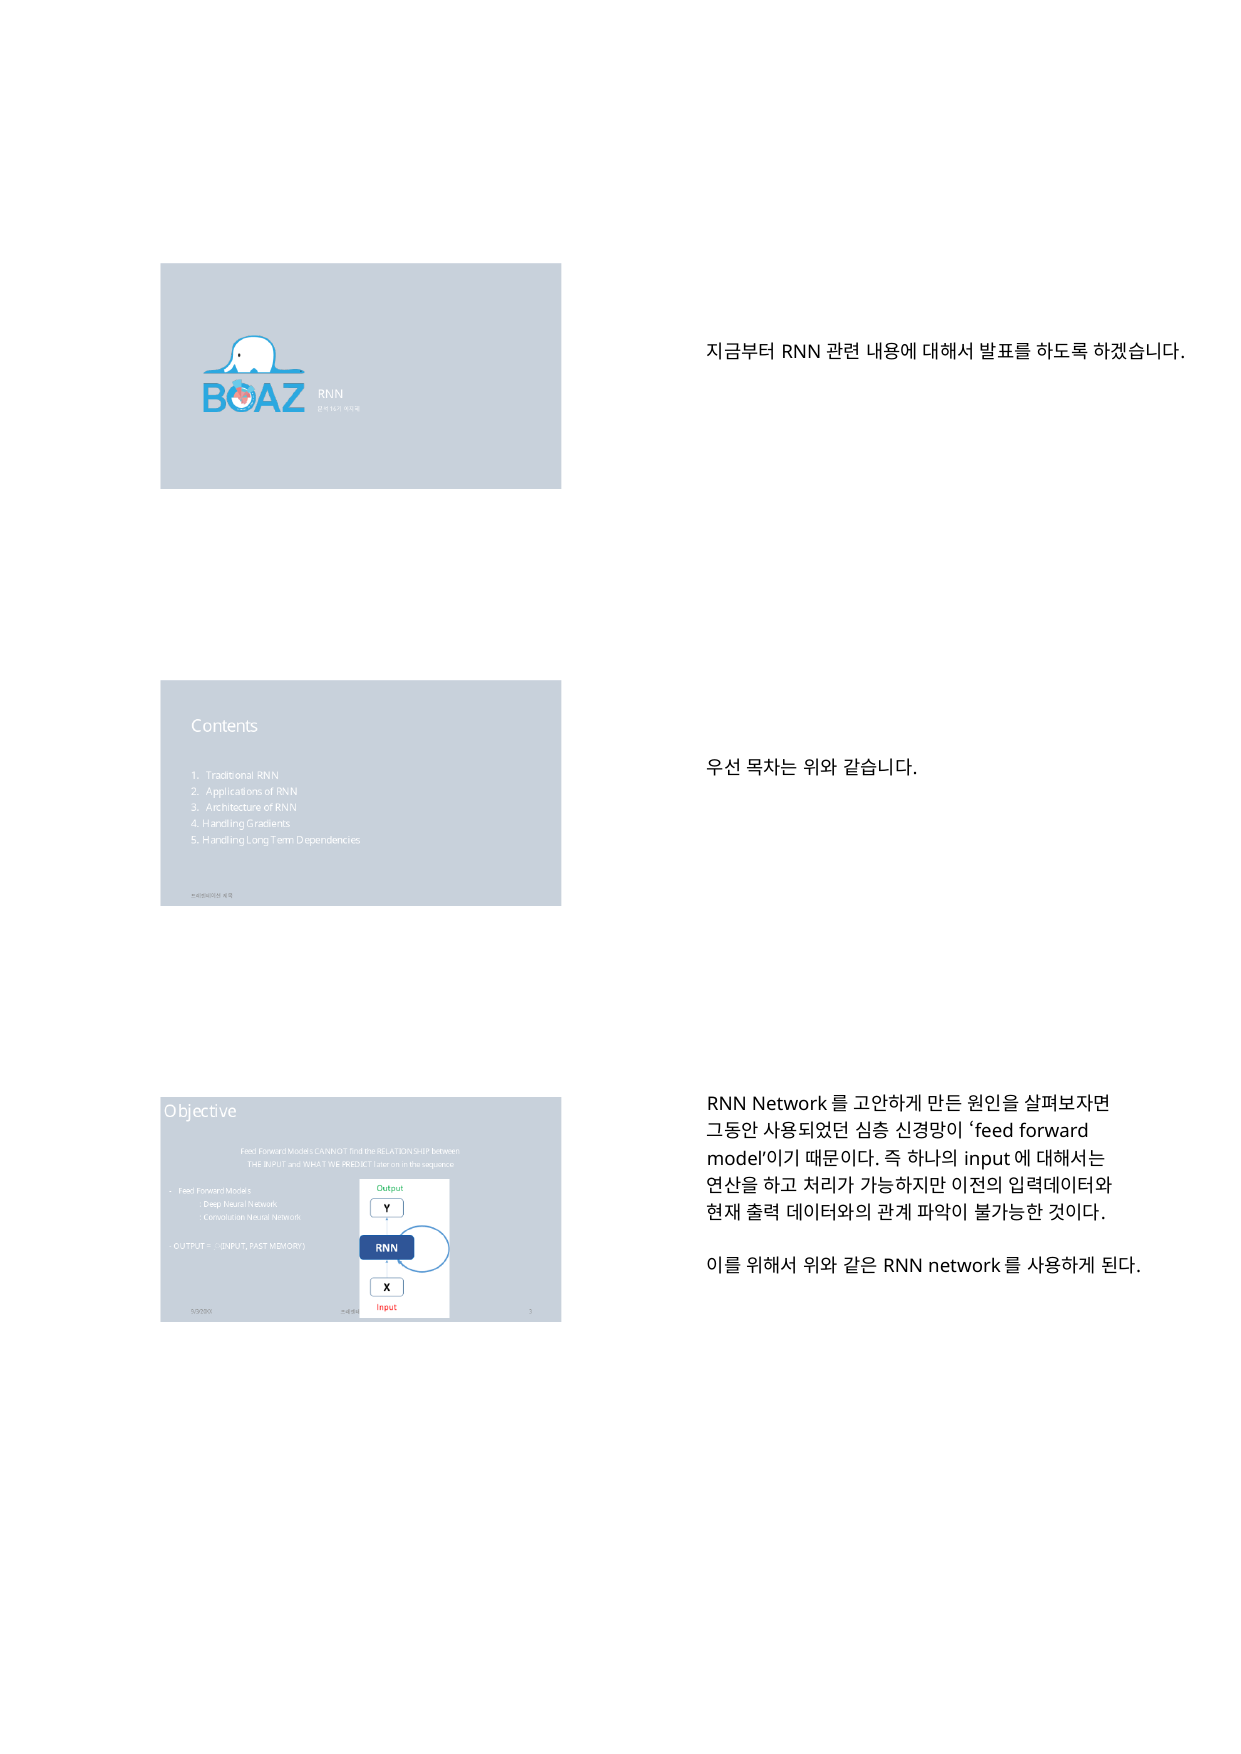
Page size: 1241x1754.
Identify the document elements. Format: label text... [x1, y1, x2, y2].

table_cell RNN Network를 고안하게 만든 원인을 살펴보자면 그동안 사용되었던 심층 신경망이 ‘feed forward model’이기 때문이다. 즉 하나의 input에 대해서는 연산을 하고 처리가 가능하지만 이전의 입력데이터와 현재 출력 데이터와의 관계 파악이 불가능한 것이다. 이를 위해서 위와 같은 RNN network를 사용하게 된다. [696, 1011, 1157, 1427]
table_cell 우선 목차는 위와 같습니다. [696, 594, 1157, 1011]
table_cell [150, 594, 696, 1011]
table_header 지금부터 RNN 관련 내용에 대해서 발표를 하도록 하겠습니다. [696, 177, 1240, 594]
table_header [150, 177, 696, 594]
table_cell [150, 1011, 696, 1427]
